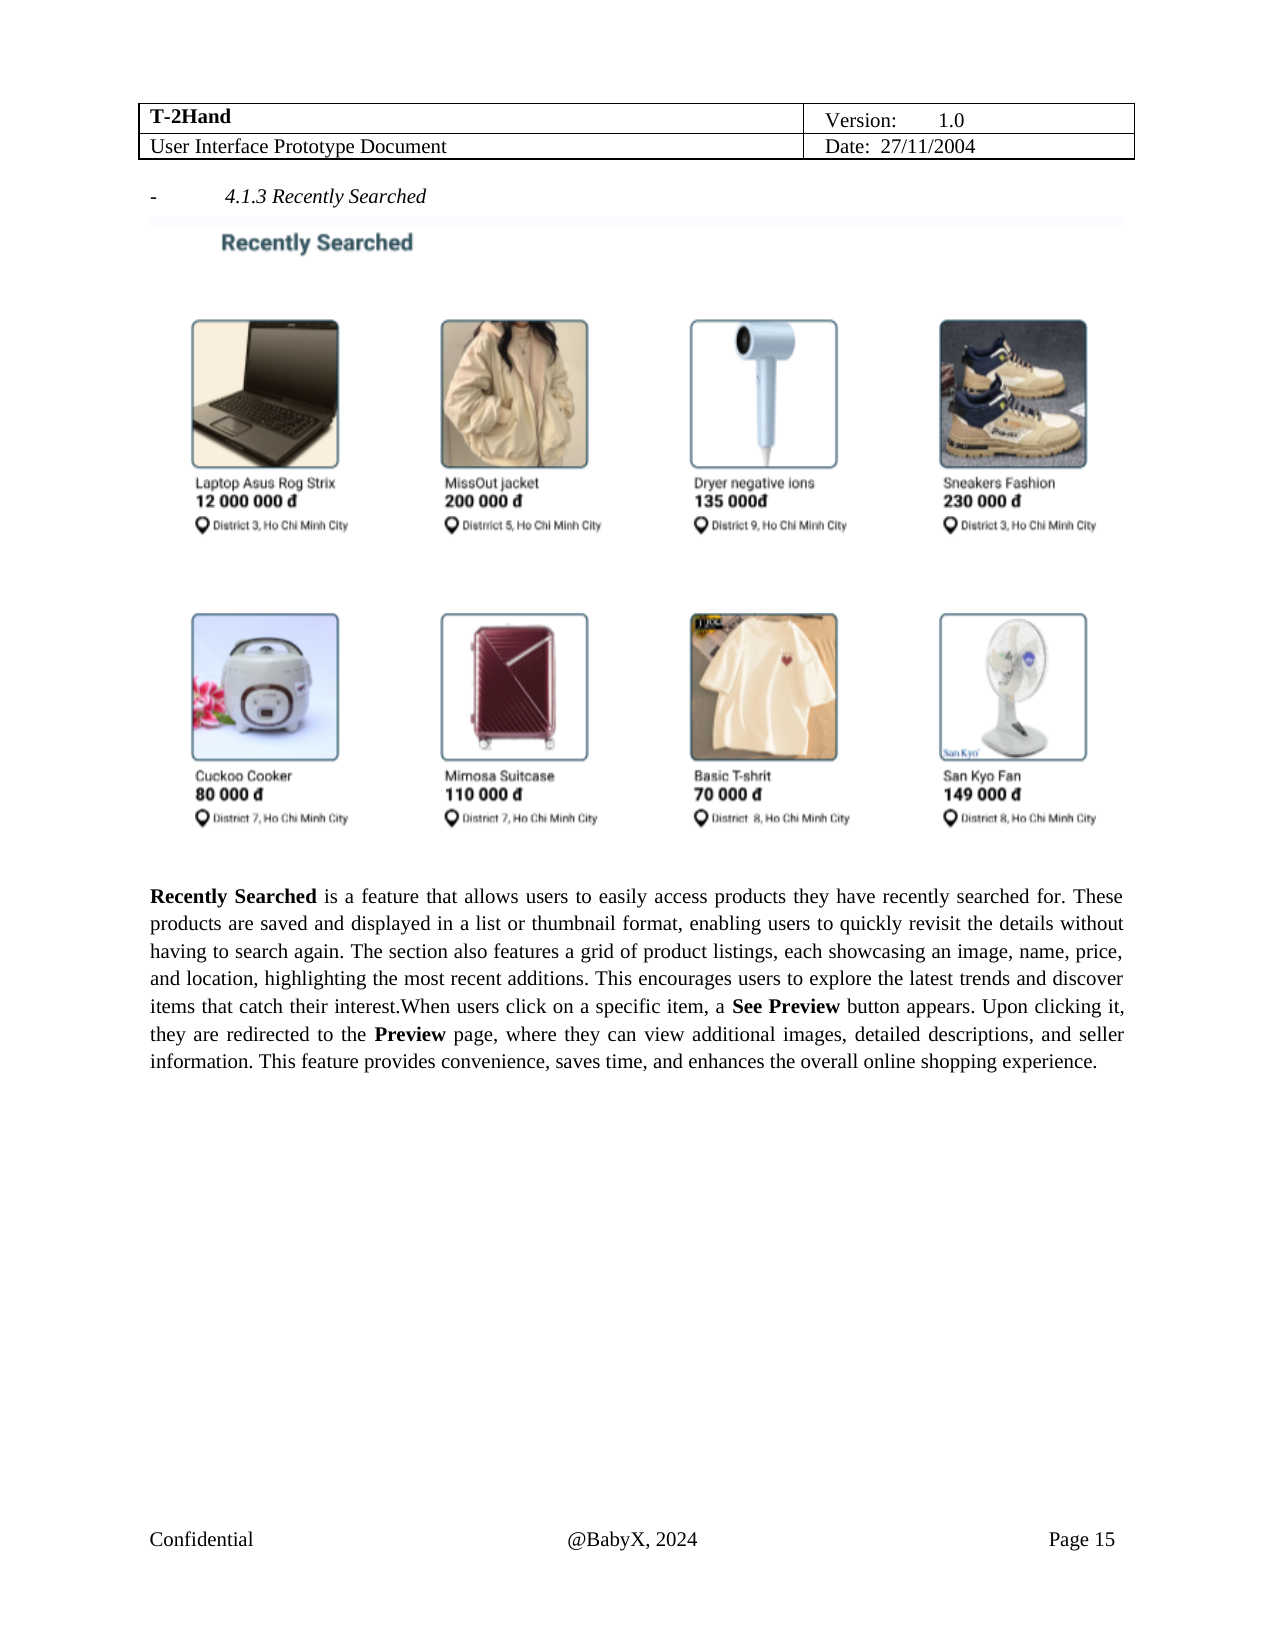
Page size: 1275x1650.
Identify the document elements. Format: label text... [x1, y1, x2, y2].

text Recently Searched is a feature that allows users to easily access products they have recently searched for. These products are saved and displayed in a list or thumbnail format, enabling users to quickly revisit the details without having to search again. The section also features a grid of product listings, each showcasing an image, name, price, and location, highlighting the most recent additions. This encourages users to explore the latest trends and discover items that catch their interest.When users click on a specific item, a See Preview button appears. Upon clicking it, they are redirected to the Preview page, where they can view additional images, detailed descriptions, and seller information. This feature provides convenience, saves time, and enhances the overall online shopping experience. [150, 883, 1125, 1073]
subtitle 4.1.3 Recently Searched [150, 184, 1125, 208]
picture [150, 217, 1125, 880]
